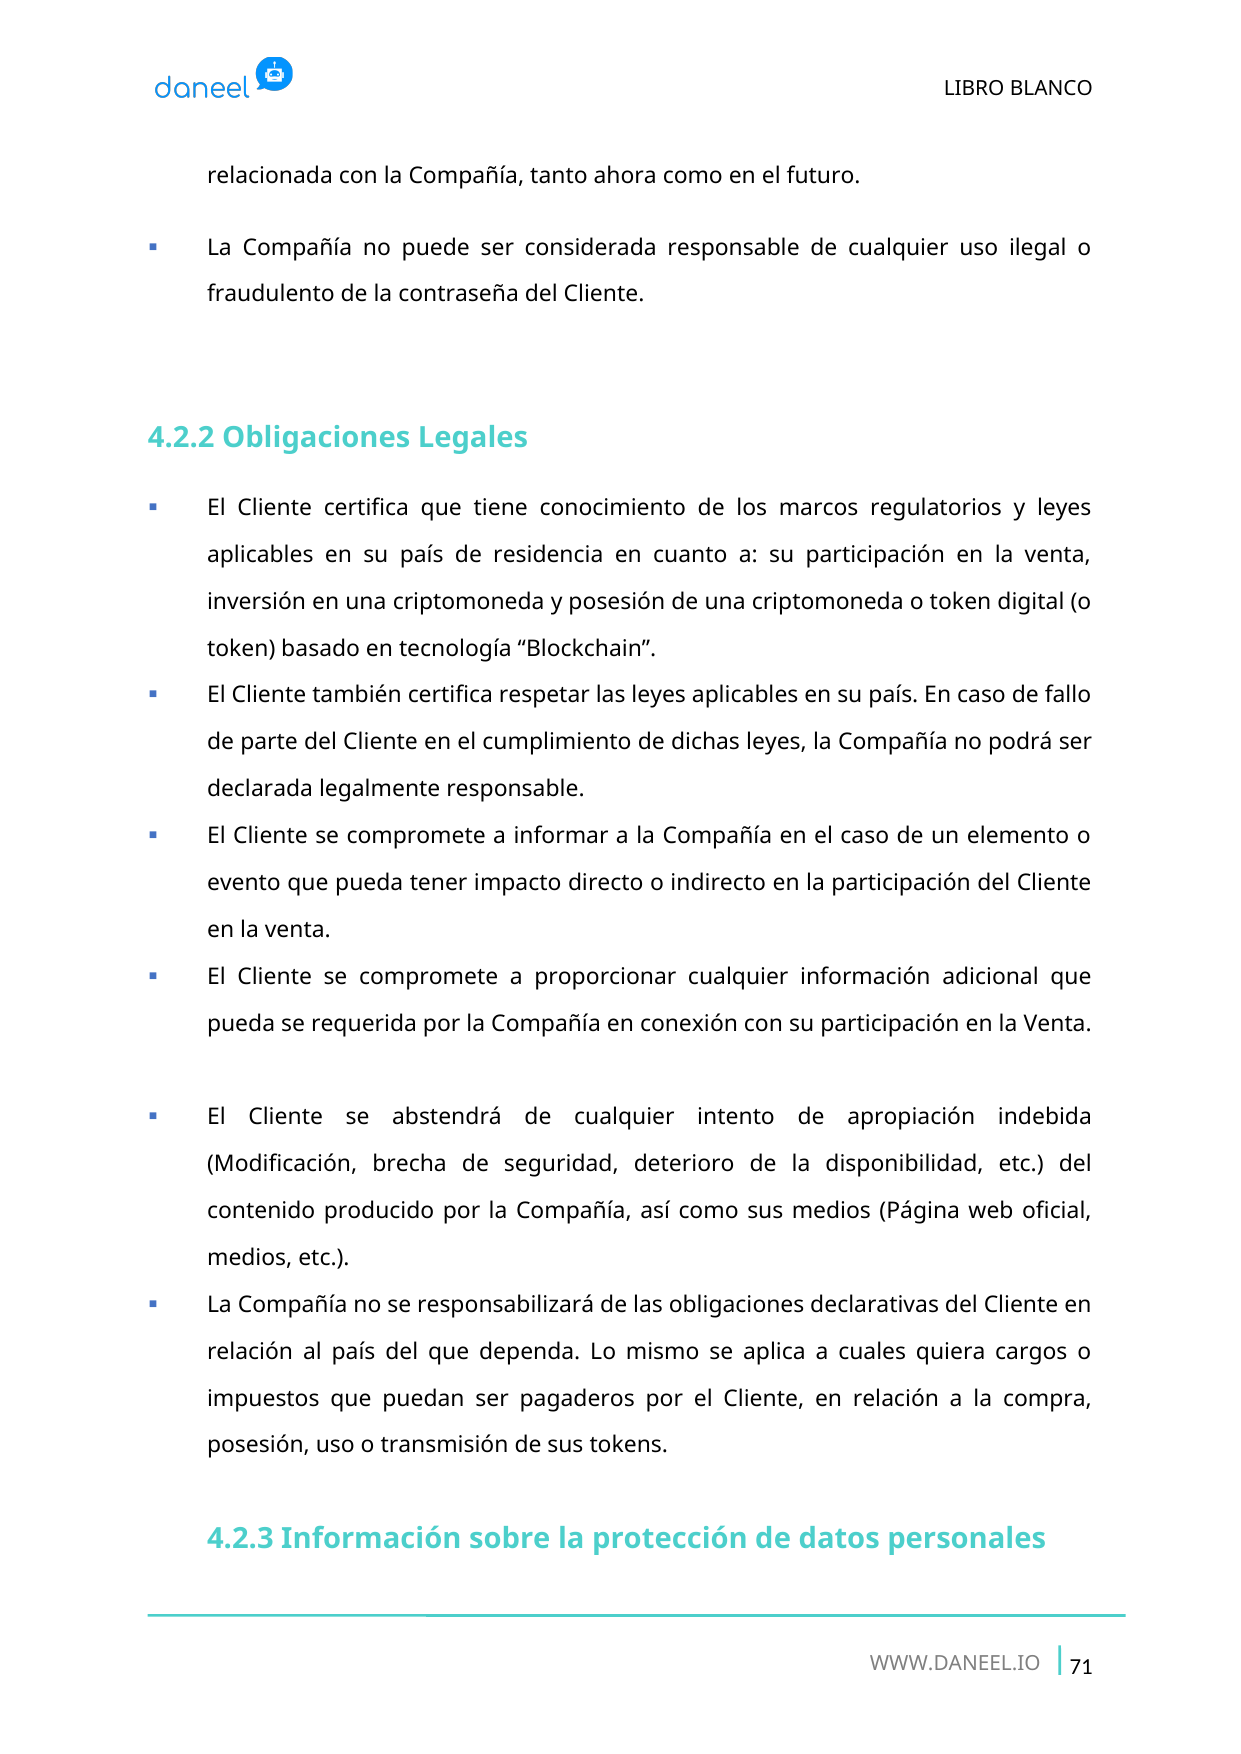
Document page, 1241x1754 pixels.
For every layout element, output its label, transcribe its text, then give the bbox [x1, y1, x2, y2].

list El Cliente certifica que tiene conocimiento de los marcos regulatorios y leyes aplicables en su país de residencia en cuanto a: su participación en la venta, inversión en una criptomoneda y posesión de una criptomoneda o token digital (o token) basado en tecnología “Blockchain”. [148, 491, 1092, 663]
picture [155, 57, 293, 98]
subtitle 4.2.2 Obligaciones Legales [148, 416, 1092, 456]
list El Cliente también certifica respetar las leyes aplicables en su país. En caso de fallo de parte del Cliente en el cumplimiento de dichas leyes, la Compañía no podrá ser declarada legalmente responsable. [148, 678, 1092, 803]
list El Cliente se compromete a informar a la Compañía en el caso de un elemento o evento que pueda tener impacto directo o indirecto en la participación del Cliente en la venta. [148, 819, 1092, 944]
list La Compañía no se responsabilizará de las obligaciones declarativas del Cliente en relación al país del que dependa. Lo mismo se aplica a cuales quiera cargos o impuestos que puedan ser pagaderos por el Cliente, en relación a la compra, posesión, uso o transmisión de sus tokens. [148, 1288, 1092, 1460]
list El Cliente se compromete a proporcionar cualquier información adicional que pueda se requerida por la Compañía en conexión con su participación en la Venta. [148, 960, 1092, 1085]
text 4.2.3 Información sobre la protección de datos personales [207, 1517, 1092, 1557]
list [148, 158, 1092, 190]
list La Compañía no puede ser considerada responsable de cualquier uso ilegal o fraudulento de la contraseña del Cliente. [148, 230, 1092, 308]
list El Cliente se abstendrá de cualquier intento de apropiación indebida (Modificación, brecha de seguridad, deterioro de la disponibilidad, etc.) del contenido producido por la Compañía, así como sus medios (Página web oficial, medios, etc.). [148, 1100, 1092, 1272]
